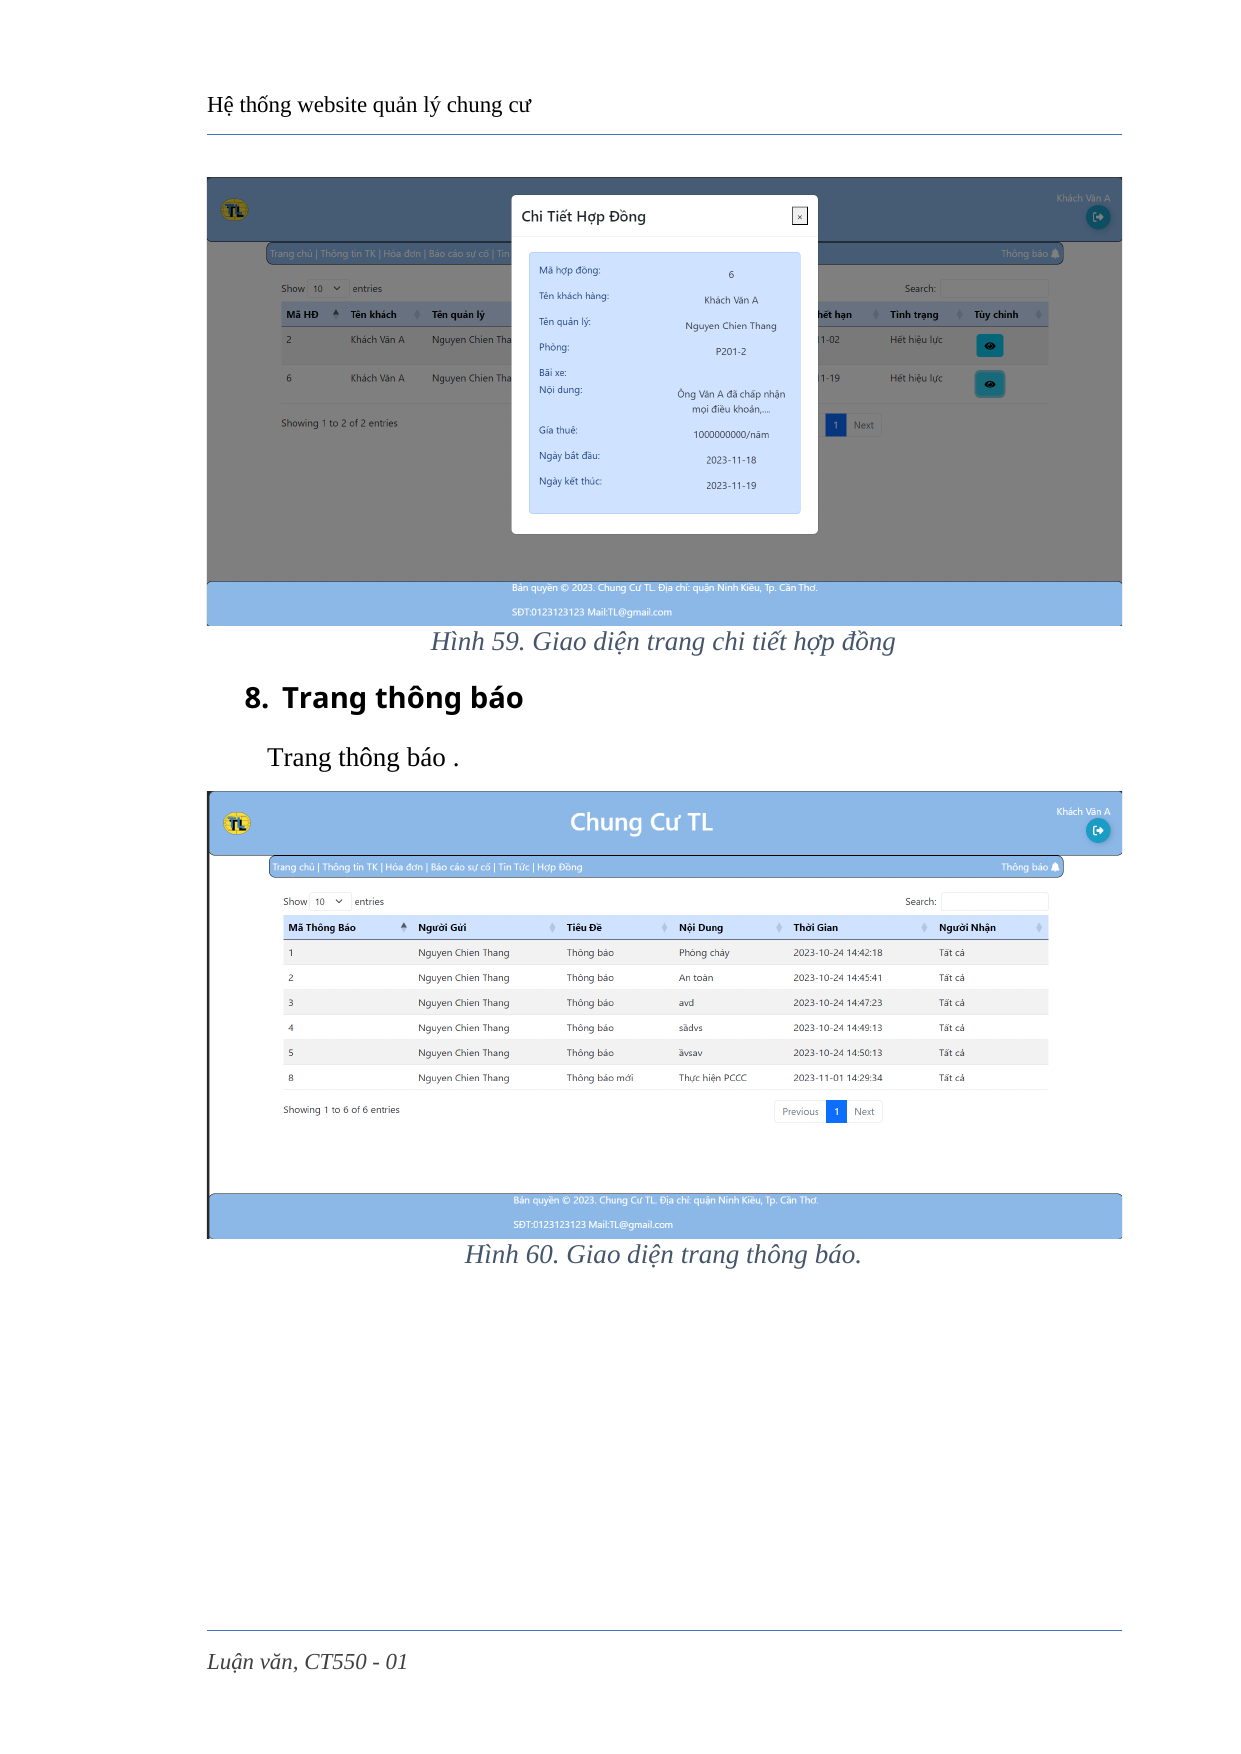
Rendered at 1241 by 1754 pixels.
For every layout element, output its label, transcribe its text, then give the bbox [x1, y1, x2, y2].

subtitle Trang thông báo [244, 677, 1122, 717]
picture [206, 791, 1123, 1239]
text Hình 59. Giao diện trang chi tiết hợp đồng [207, 626, 1122, 656]
text Hình 60. Giao diện trang thông báo. [207, 1239, 1122, 1269]
picture [206, 177, 1123, 626]
text Trang thông báo . [207, 741, 1122, 773]
